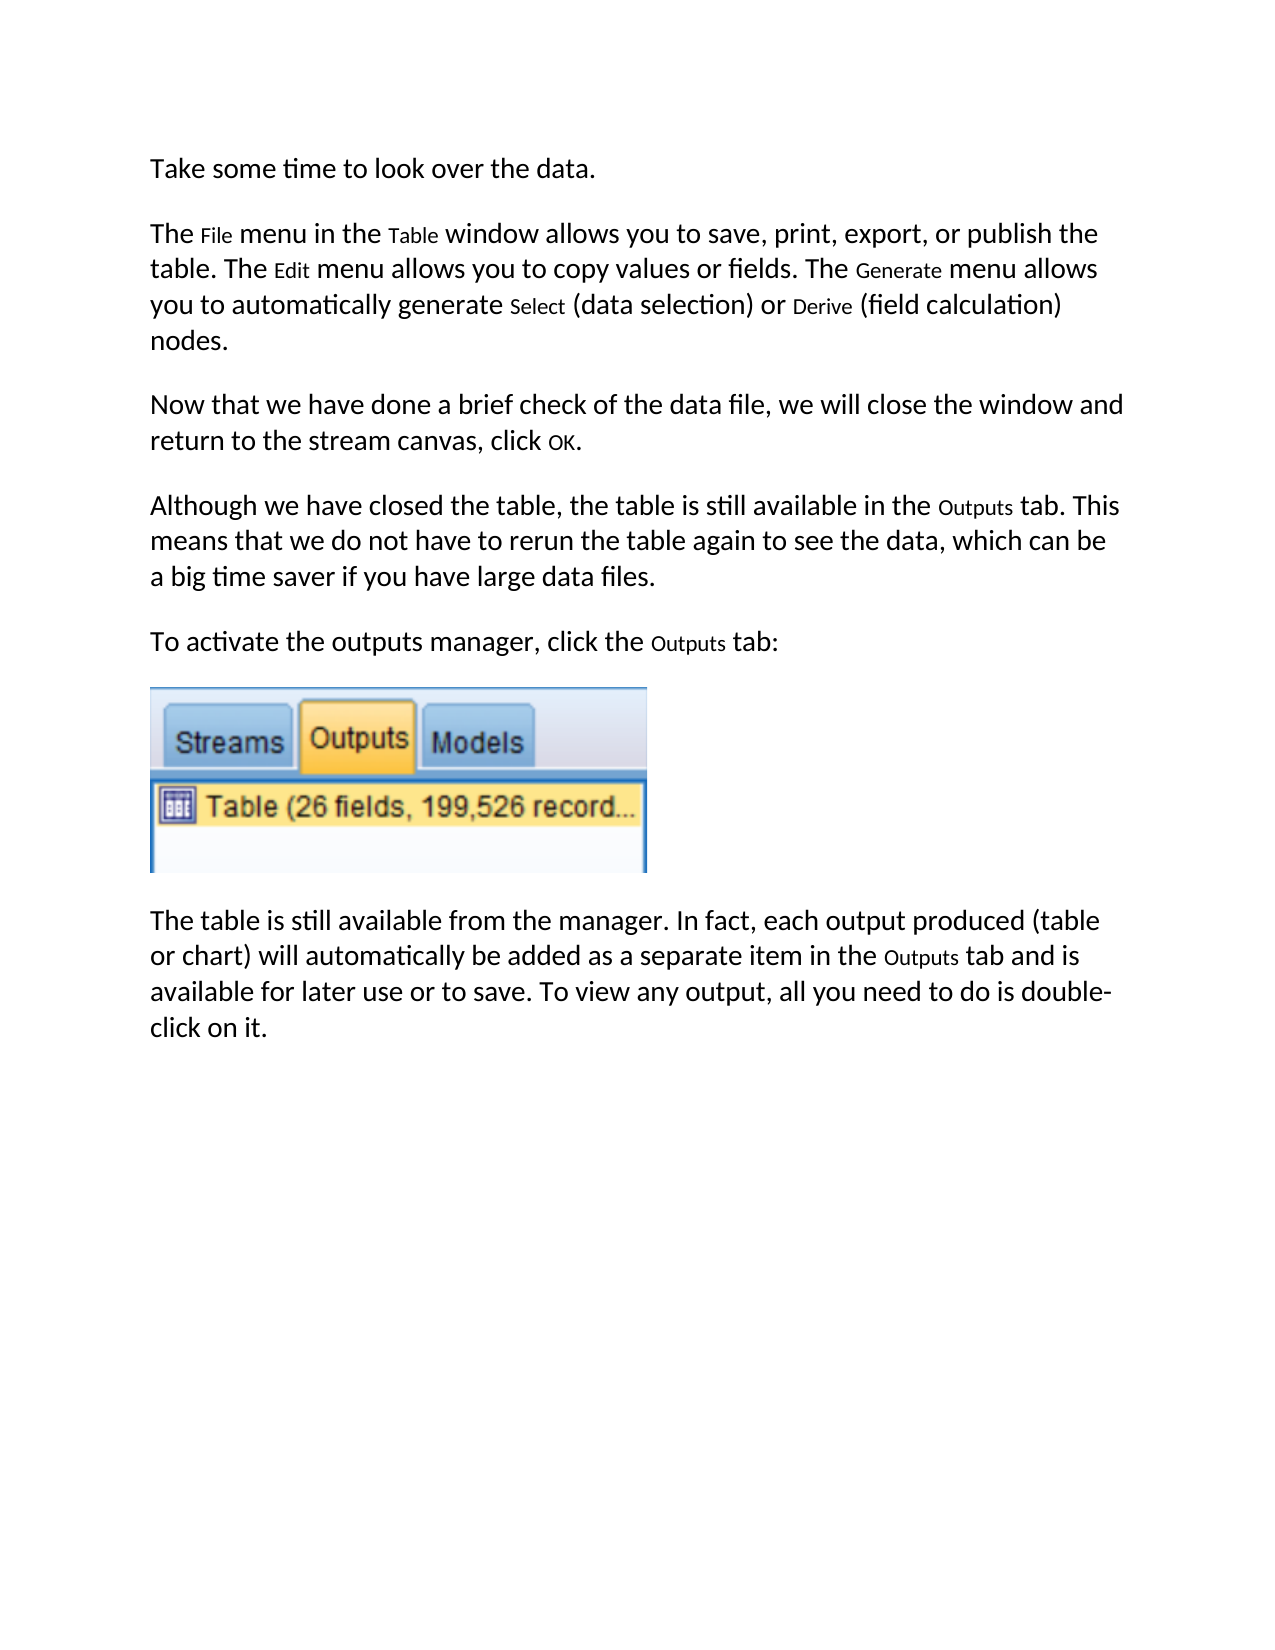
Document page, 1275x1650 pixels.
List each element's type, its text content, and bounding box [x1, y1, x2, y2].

text To activate the outputs manager, click the Outputs tab: [150, 623, 1125, 658]
text Although we have closed the table, the table is still available in the Outputs tab. This means that we do not have to rerun the table again to see the data, which can be a big time saver if you have large data files. [150, 487, 1125, 594]
text Take some time to look over the data. [150, 150, 1125, 186]
picture [150, 687, 648, 873]
text The File menu in the Table window allows you to save, print, export, or publish the table. The Edit menu allows you to copy values or fields. The Generate menu allows you to automatically generate Select (data selection) or Derive (field calculation) nodes. [150, 215, 1125, 357]
text The table is still available from the manager. In fact, each output produced (table or chart) will automatically be added as a separate item in the Outputs tab and is available for later use or to save. To view any output, all you need to do is double-click on it. [150, 902, 1125, 1044]
text Now that we have done a brief check of the data file, we will close the window and return to the stream canvas, click OK. [150, 386, 1125, 458]
